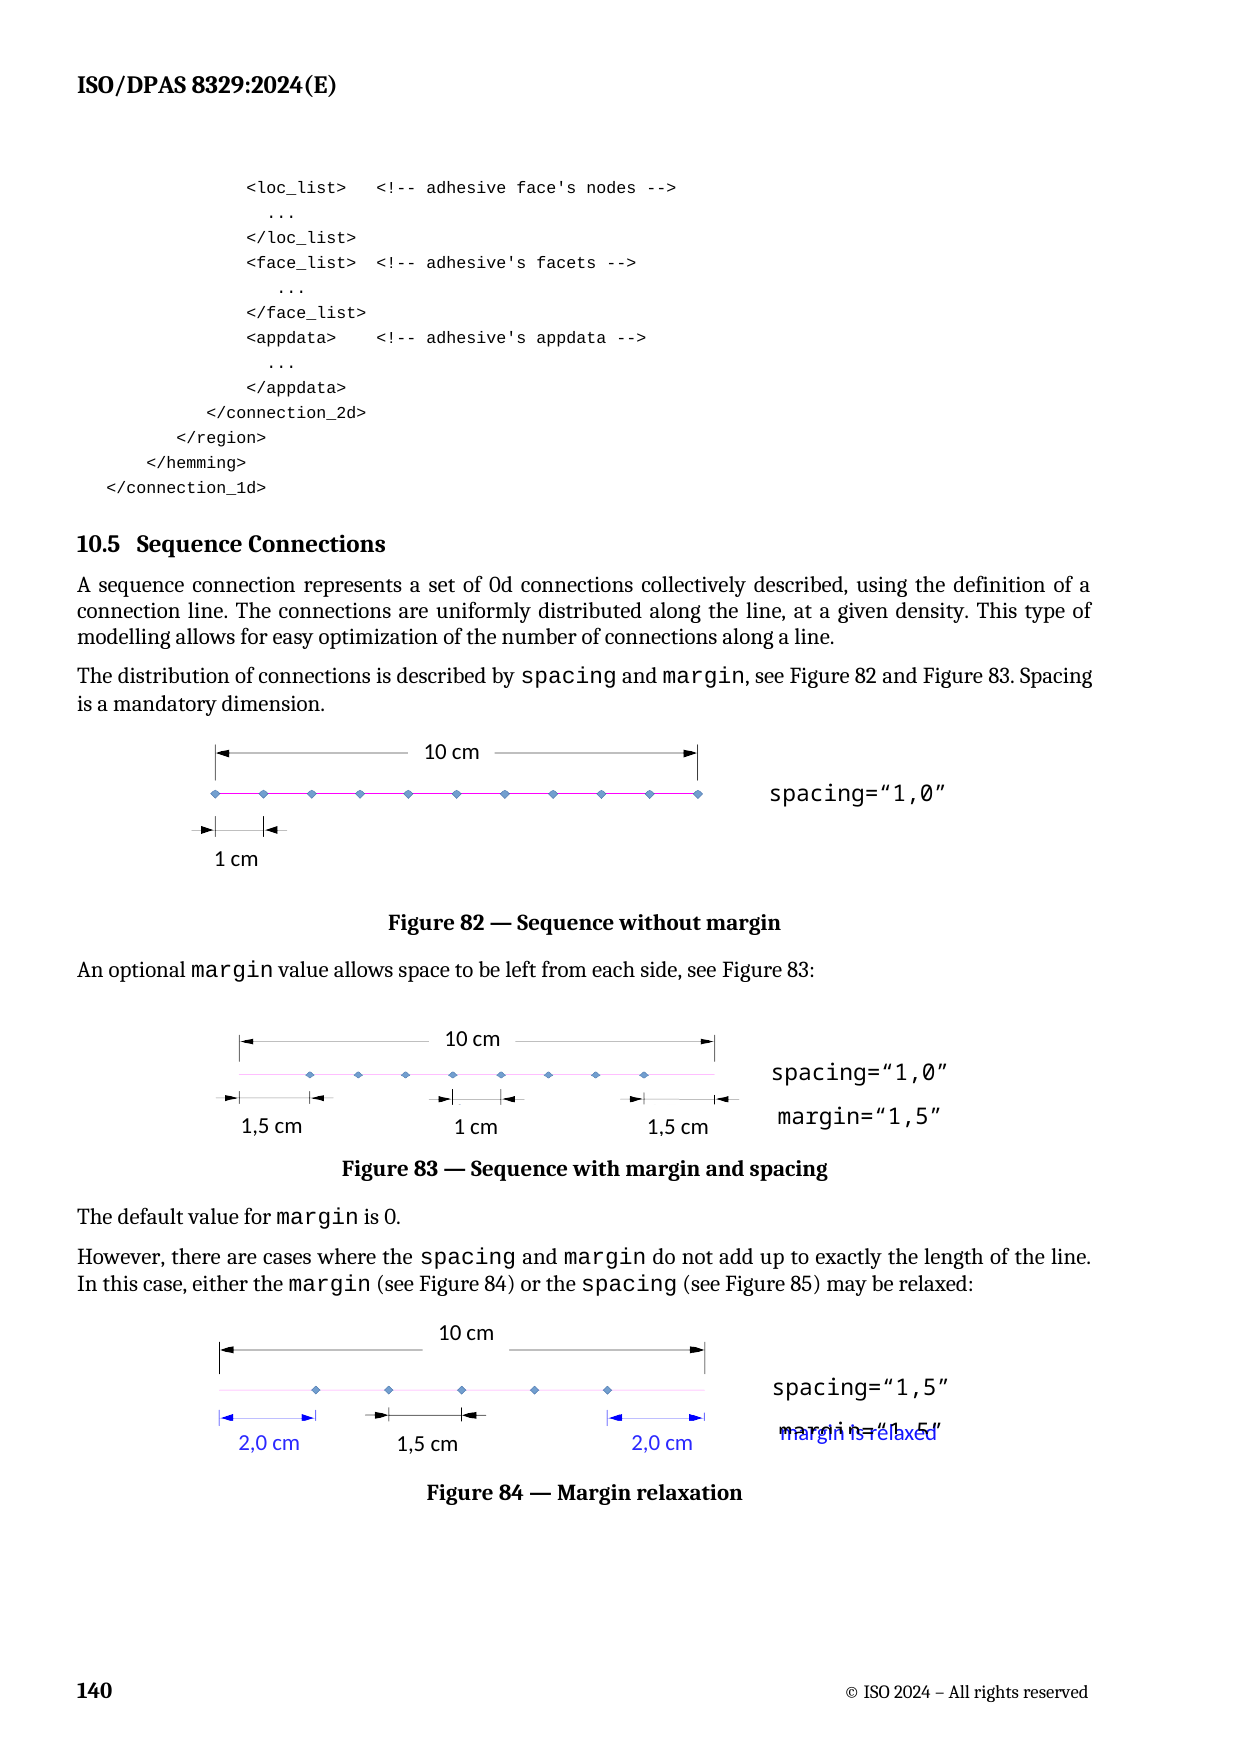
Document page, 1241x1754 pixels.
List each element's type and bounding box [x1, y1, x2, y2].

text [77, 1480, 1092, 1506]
picture [191, 731, 977, 850]
picture [218, 1330, 986, 1446]
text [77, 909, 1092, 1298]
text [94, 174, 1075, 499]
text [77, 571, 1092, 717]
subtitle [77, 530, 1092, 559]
picture [215, 1025, 782, 1114]
